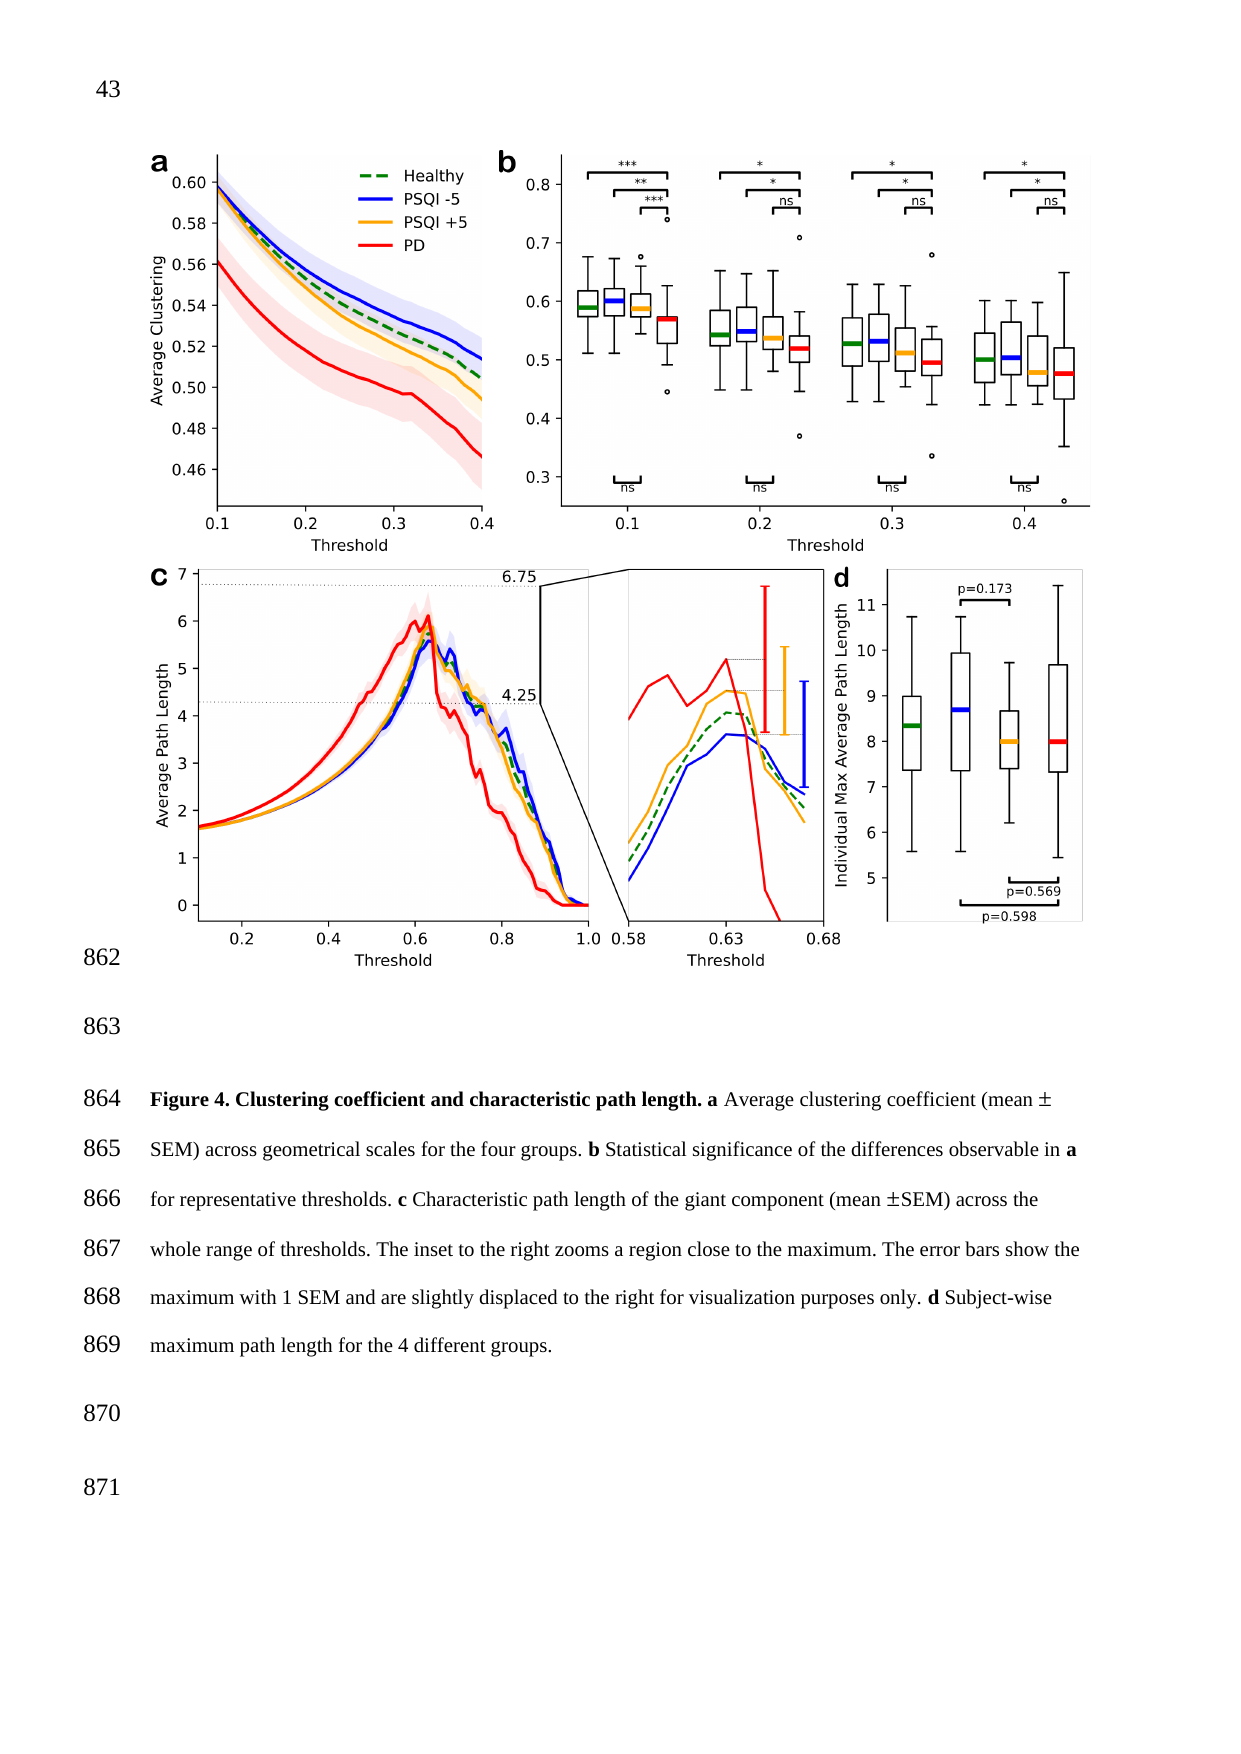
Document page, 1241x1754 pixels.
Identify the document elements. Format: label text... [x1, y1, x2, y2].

picture [150, 150, 1091, 966]
text Figure 4. Clustering coefficient and characteristic path length. a Average clustering coefficient (mean SEM) across geometrical scales for the four groups. b Statistical significance of the differences observable in a for representative thresholds. c Characteristic path length of the giant component (mean SEM) across the whole range of thresholds. The inset to the right zooms a region close to the maximum. The error bars show the maximum with 1 SEM and are slightly displaced to the right for visualization purposes only. d Subject-wise maximum path length for the 4 different groups. [150, 1085, 1090, 1357]
